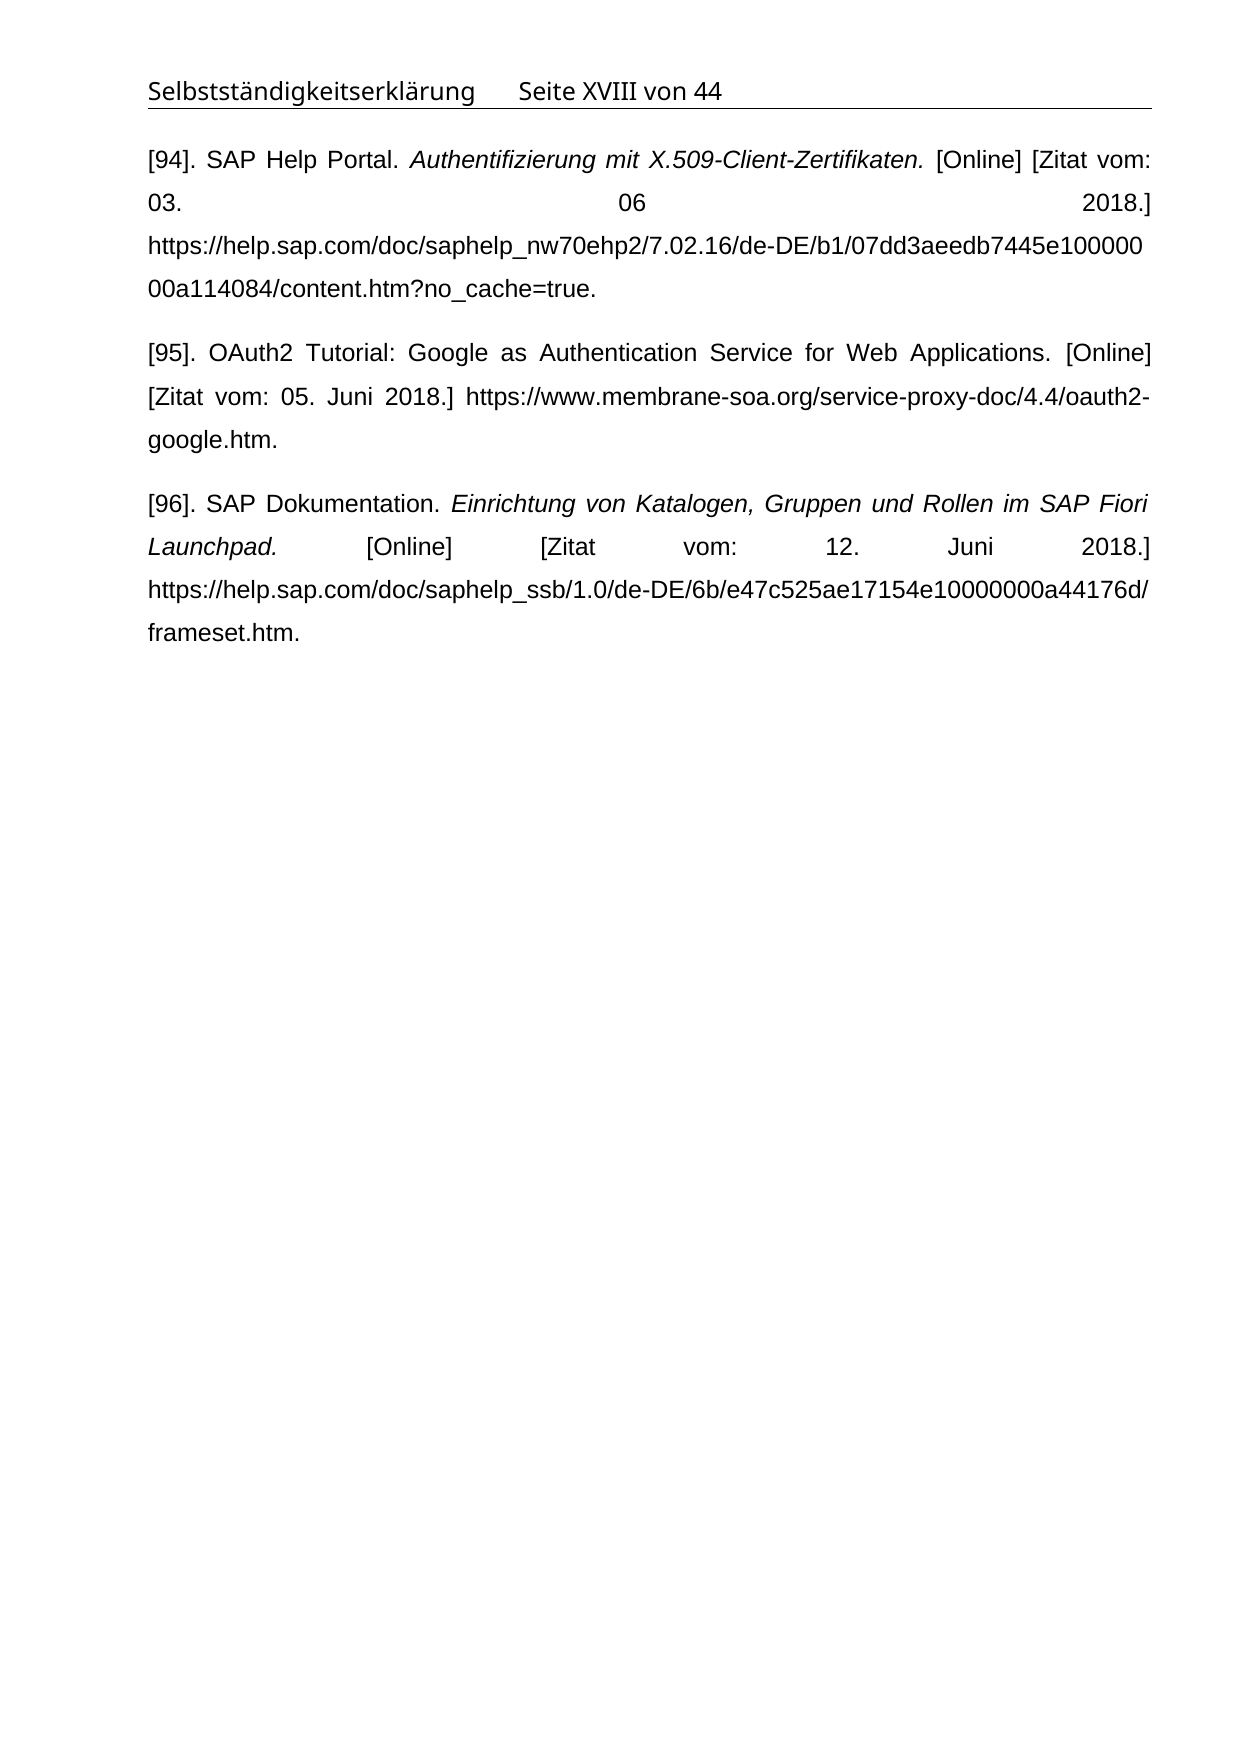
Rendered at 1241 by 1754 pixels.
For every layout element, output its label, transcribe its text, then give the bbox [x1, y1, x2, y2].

text [94]. SAP Help Portal. Authentifizierung mit X.509-Client-Zertifikaten. [Online] [Zitat vom: 03. 06 2018.] https://help.sap.com/doc/saphelp_nw70ehp2/7.02.16/de-DE/b1/07dd3aeedb7445e10000000a114084/content.htm?no_cache=true. [148, 145, 1152, 303]
text [95]. OAuth2 Tutorial: Google as Authentication Service for Web Applications. [Online] [Zitat vom: 05. Juni 2018.] https://www.membrane-soa.org/service-proxy-doc/4.4/oauth2-google.htm. [148, 338, 1152, 453]
text [96]. SAP Dokumentation. Einrichtung von Katalogen, Gruppen und Rollen im SAP Fiori Launchpad. [Online] [Zitat vom: 12. Juni 2018.] https://help.sap.com/doc/saphelp_ssb/1.0/de-DE/6b/e47c525ae17154e10000000a44176d/frameset.htm. [148, 489, 1152, 647]
